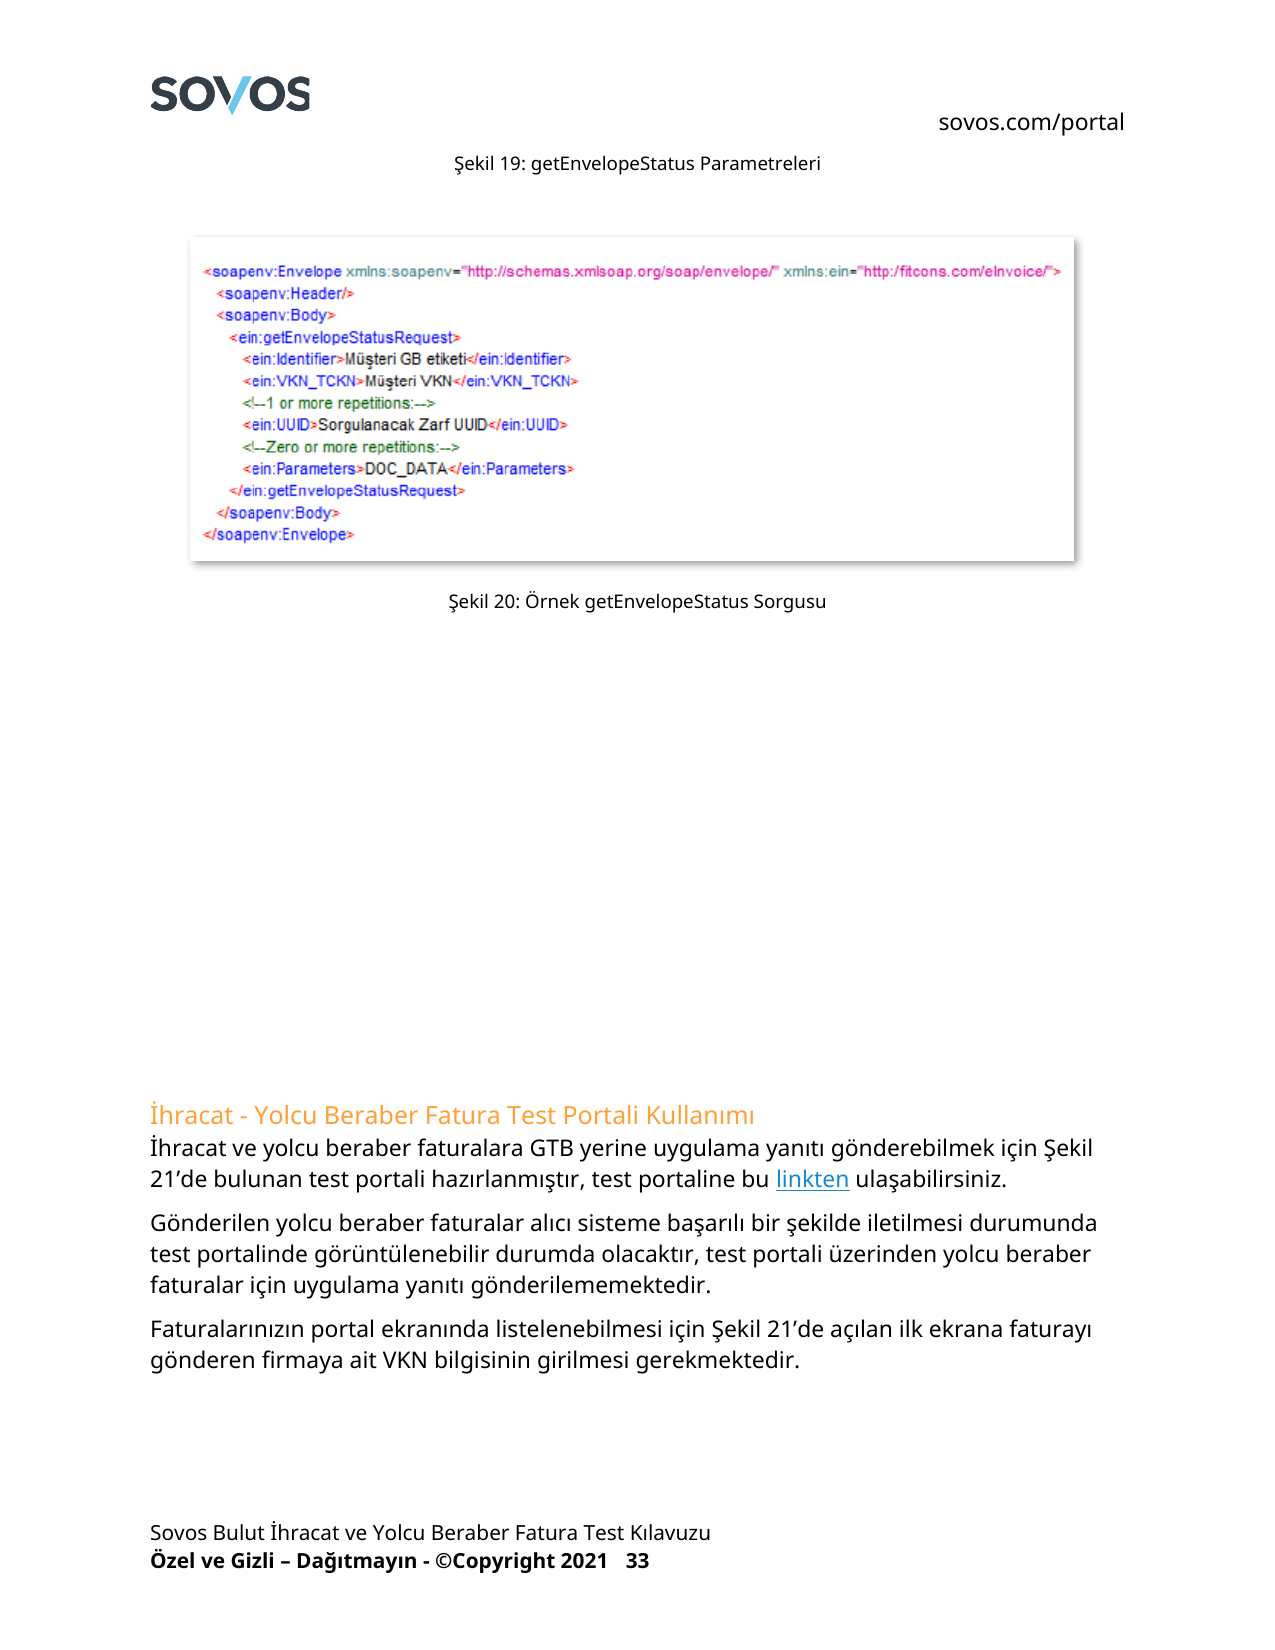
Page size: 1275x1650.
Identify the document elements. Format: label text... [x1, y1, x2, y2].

text Faturalarınızın portal ekranında listelenebilmesi için Şekil 21’de açılan ilk ekrana faturayı gönderen firmaya ait VKN bilgisinin girilmesi gerekmektedir. [150, 1313, 1125, 1376]
text Şekil 19: getEnvelopeStatus Parametreleri [150, 150, 1125, 176]
text İhracat ve yolcu beraber faturalara GTB yerine uygulama yanıtı gönderebilmek için Şekil 21’de bulunan test portali hazırlanmıştır, test portaline bu linkten ulaşabilirsiniz. [150, 1132, 1125, 1194]
picture [150, 76, 310, 114]
text Şekil 20: Örnek getEnvelopeStatus Sorgusu [150, 588, 1125, 614]
text Gönderilen yolcu beraber faturalar alıcı sisteme başarılı bir şekilde iletilmesi durumunda test portalinde görüntülenebilir durumda olacaktır, test portali üzerinden yolcu beraber faturalar için uygulama yanıtı gönderilememektedir. [150, 1207, 1125, 1301]
picture [190, 237, 1074, 561]
subtitle İhracat - Yolcu Beraber Fatura Test Portali Kullanımı [150, 1098, 1125, 1132]
